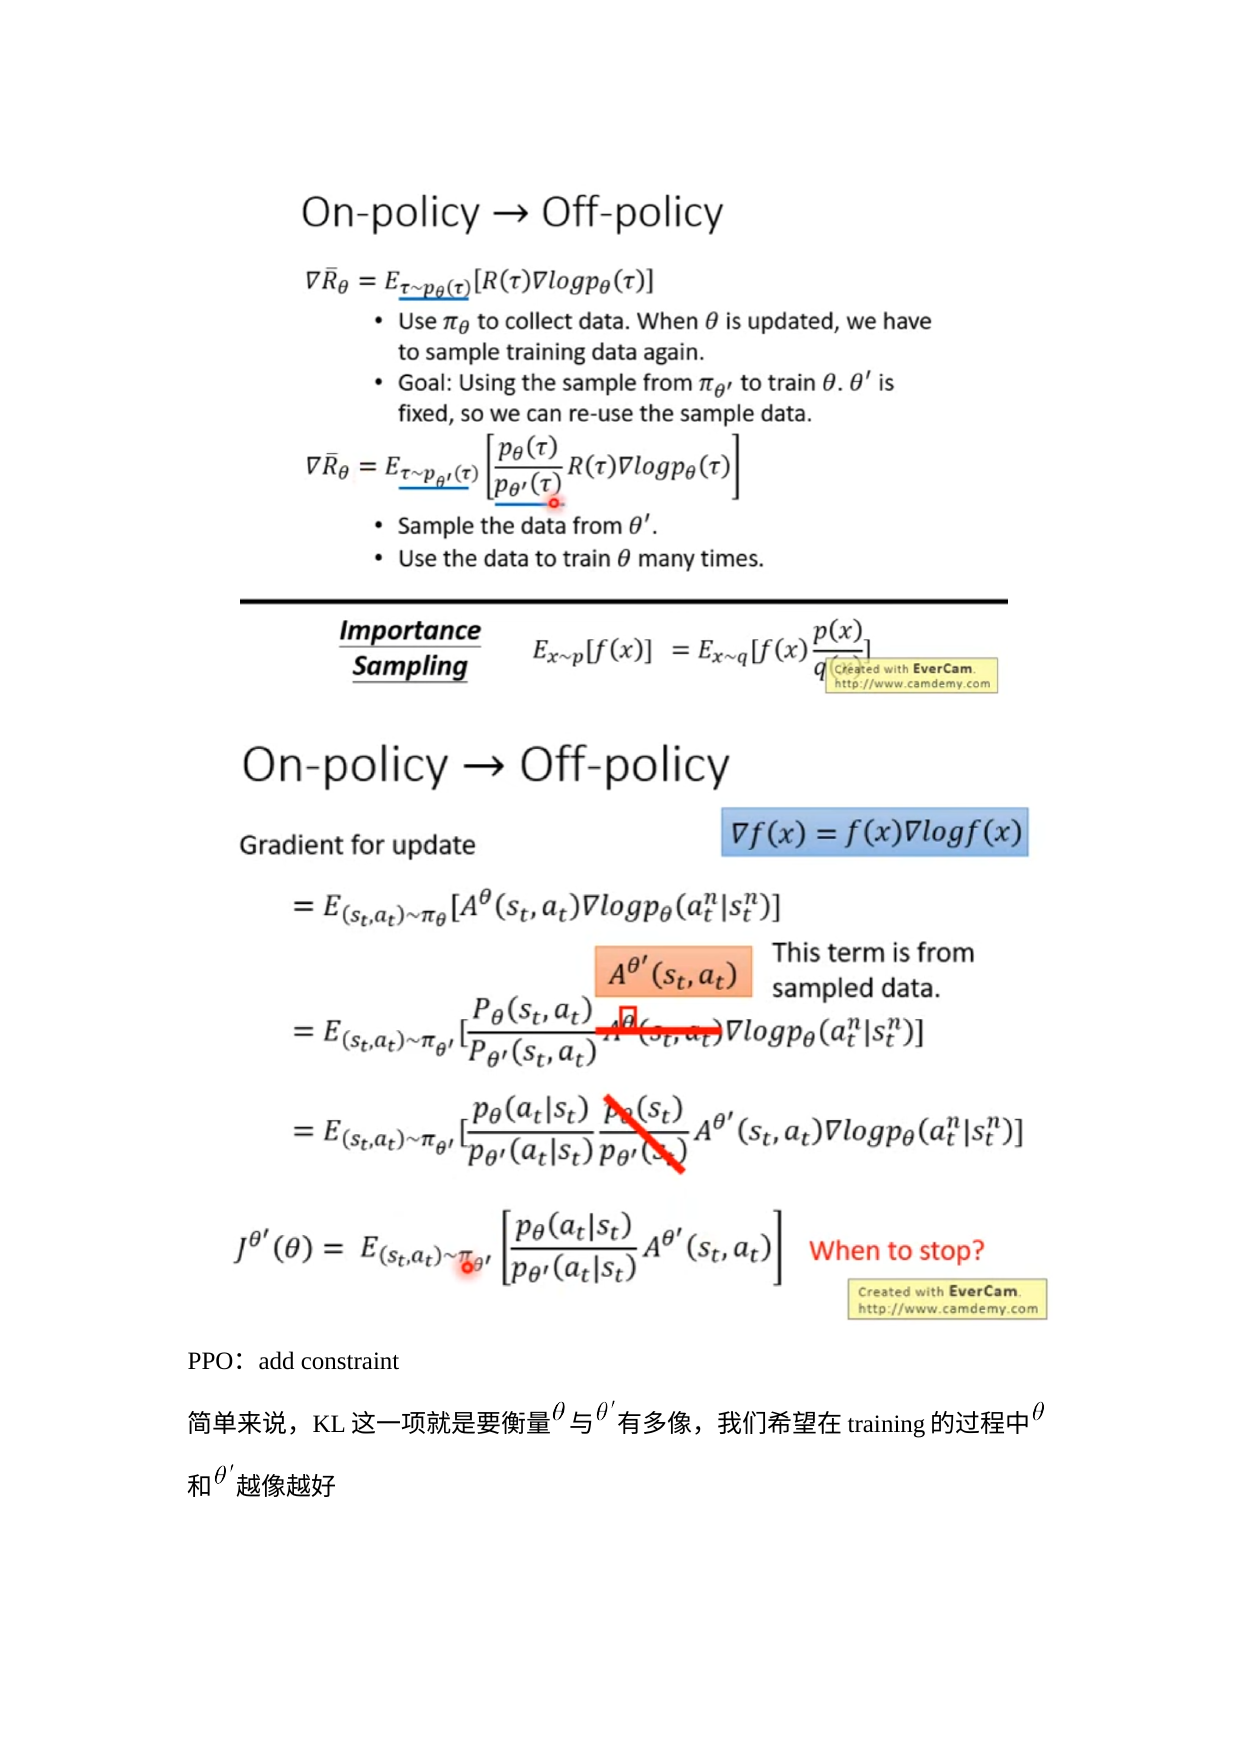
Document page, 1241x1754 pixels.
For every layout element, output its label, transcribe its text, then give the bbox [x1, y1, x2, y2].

text 简单来说，KL这一项就是要衡量与有多像，我们希望在training的过程中和越像越好 [187, 1395, 1053, 1503]
picture [231, 162, 1009, 700]
picture [187, 713, 1053, 1326]
text PPO：add constraint [187, 1340, 1053, 1377]
